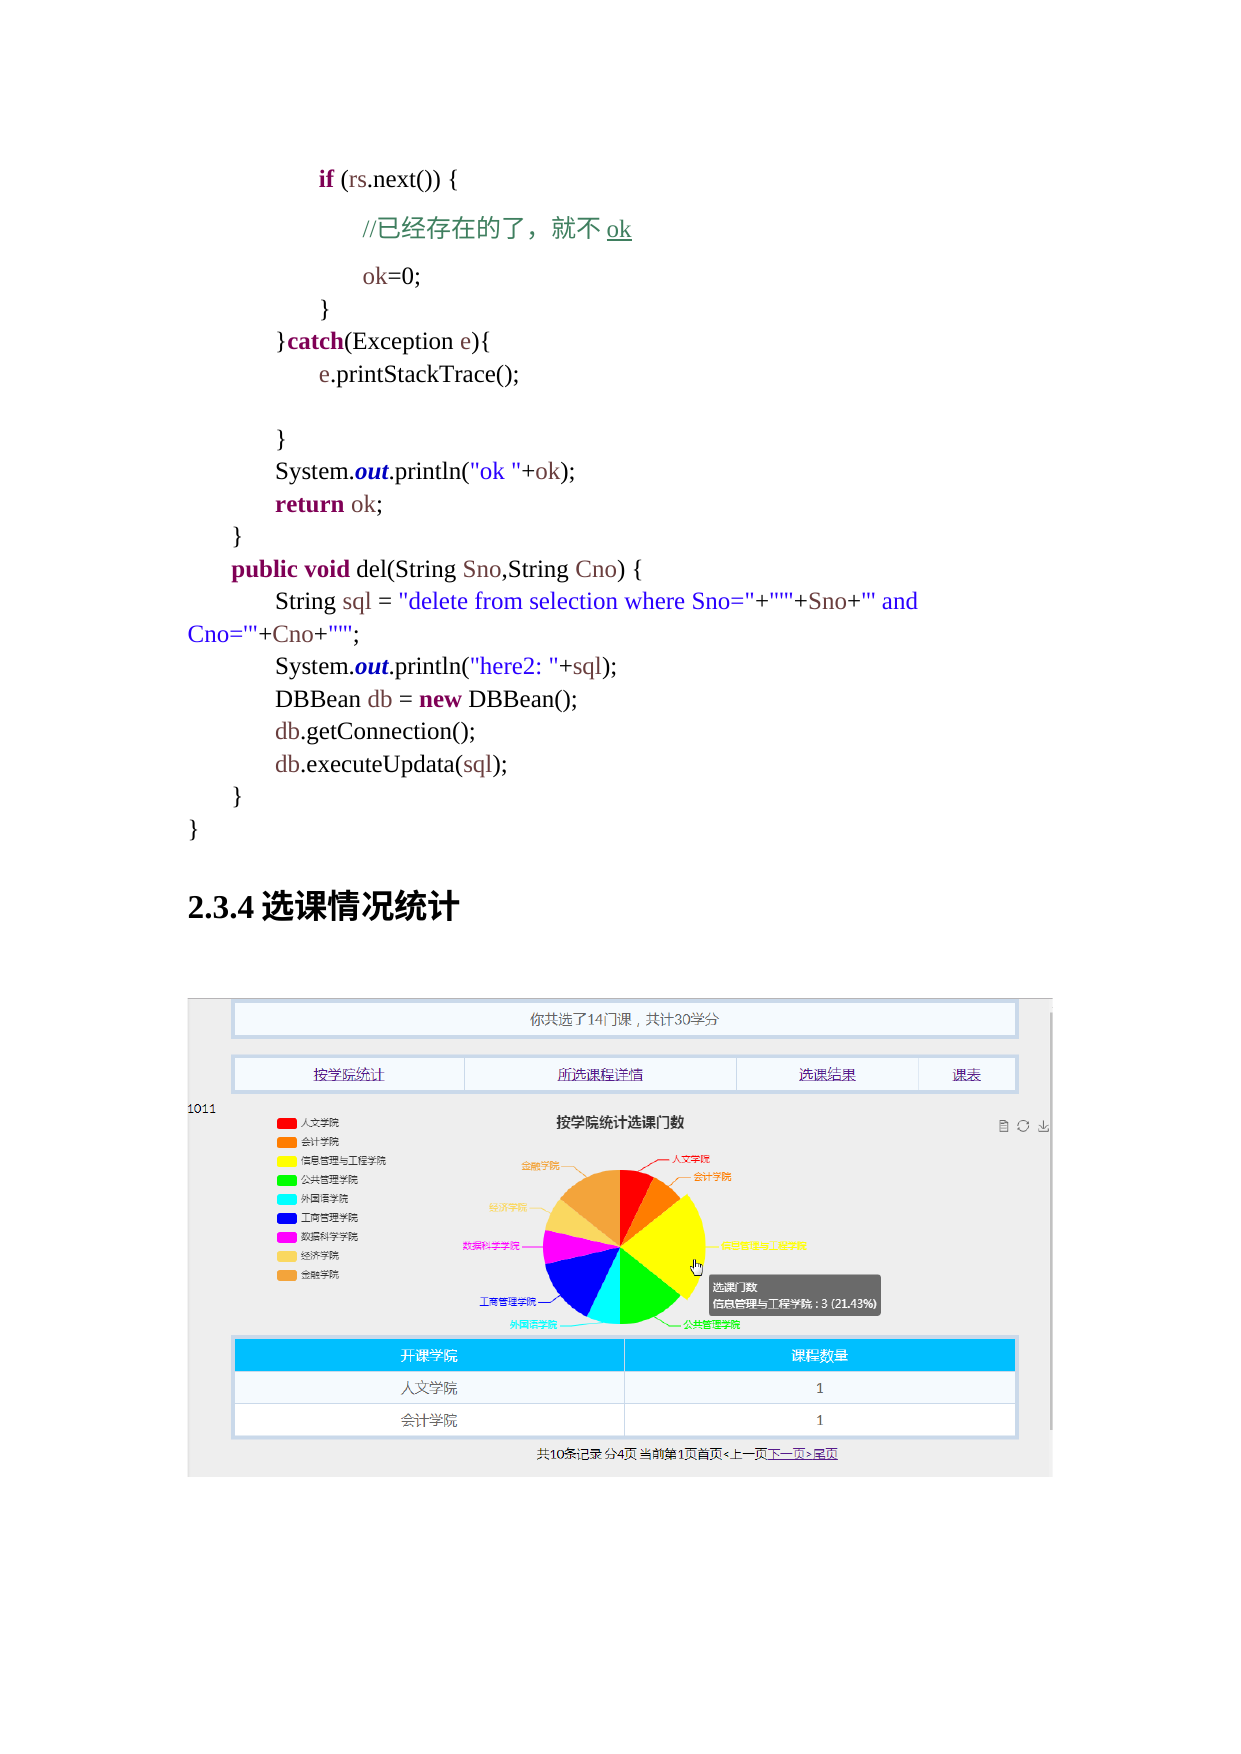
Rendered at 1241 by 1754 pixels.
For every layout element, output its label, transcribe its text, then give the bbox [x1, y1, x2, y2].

text } [187, 292, 1053, 324]
picture [187, 998, 1053, 1477]
text db.getConnection(); [187, 714, 1053, 747]
text public void del(String Sno,String Cno) { [187, 552, 1053, 584]
text return ok; [187, 487, 1053, 519]
text } [187, 422, 1053, 454]
subtitle 2.3.4选课情况统计 [187, 872, 1053, 937]
text System.out.println("here2: "+sql); [187, 649, 1053, 682]
text } [187, 812, 1053, 844]
text } [187, 519, 1053, 552]
text //已经存在的了，就不ok [187, 194, 1053, 259]
text e.printStackTrace(); [187, 357, 1053, 389]
text } [187, 779, 1053, 812]
text db.executeUpdata(sql); [187, 747, 1053, 779]
text ok=0; [187, 259, 1053, 292]
text String sql = "delete from selection where Sno="+"'"+Sno+"' and Cno='"+Cno+"'"; [187, 584, 1053, 649]
text DBBean db = new DBBean(); [187, 682, 1053, 714]
text if (rs.next()) { [187, 162, 1053, 194]
text System.out.println("ok "+ok); [187, 454, 1053, 487]
text }catch(Exception e){ [187, 324, 1053, 357]
